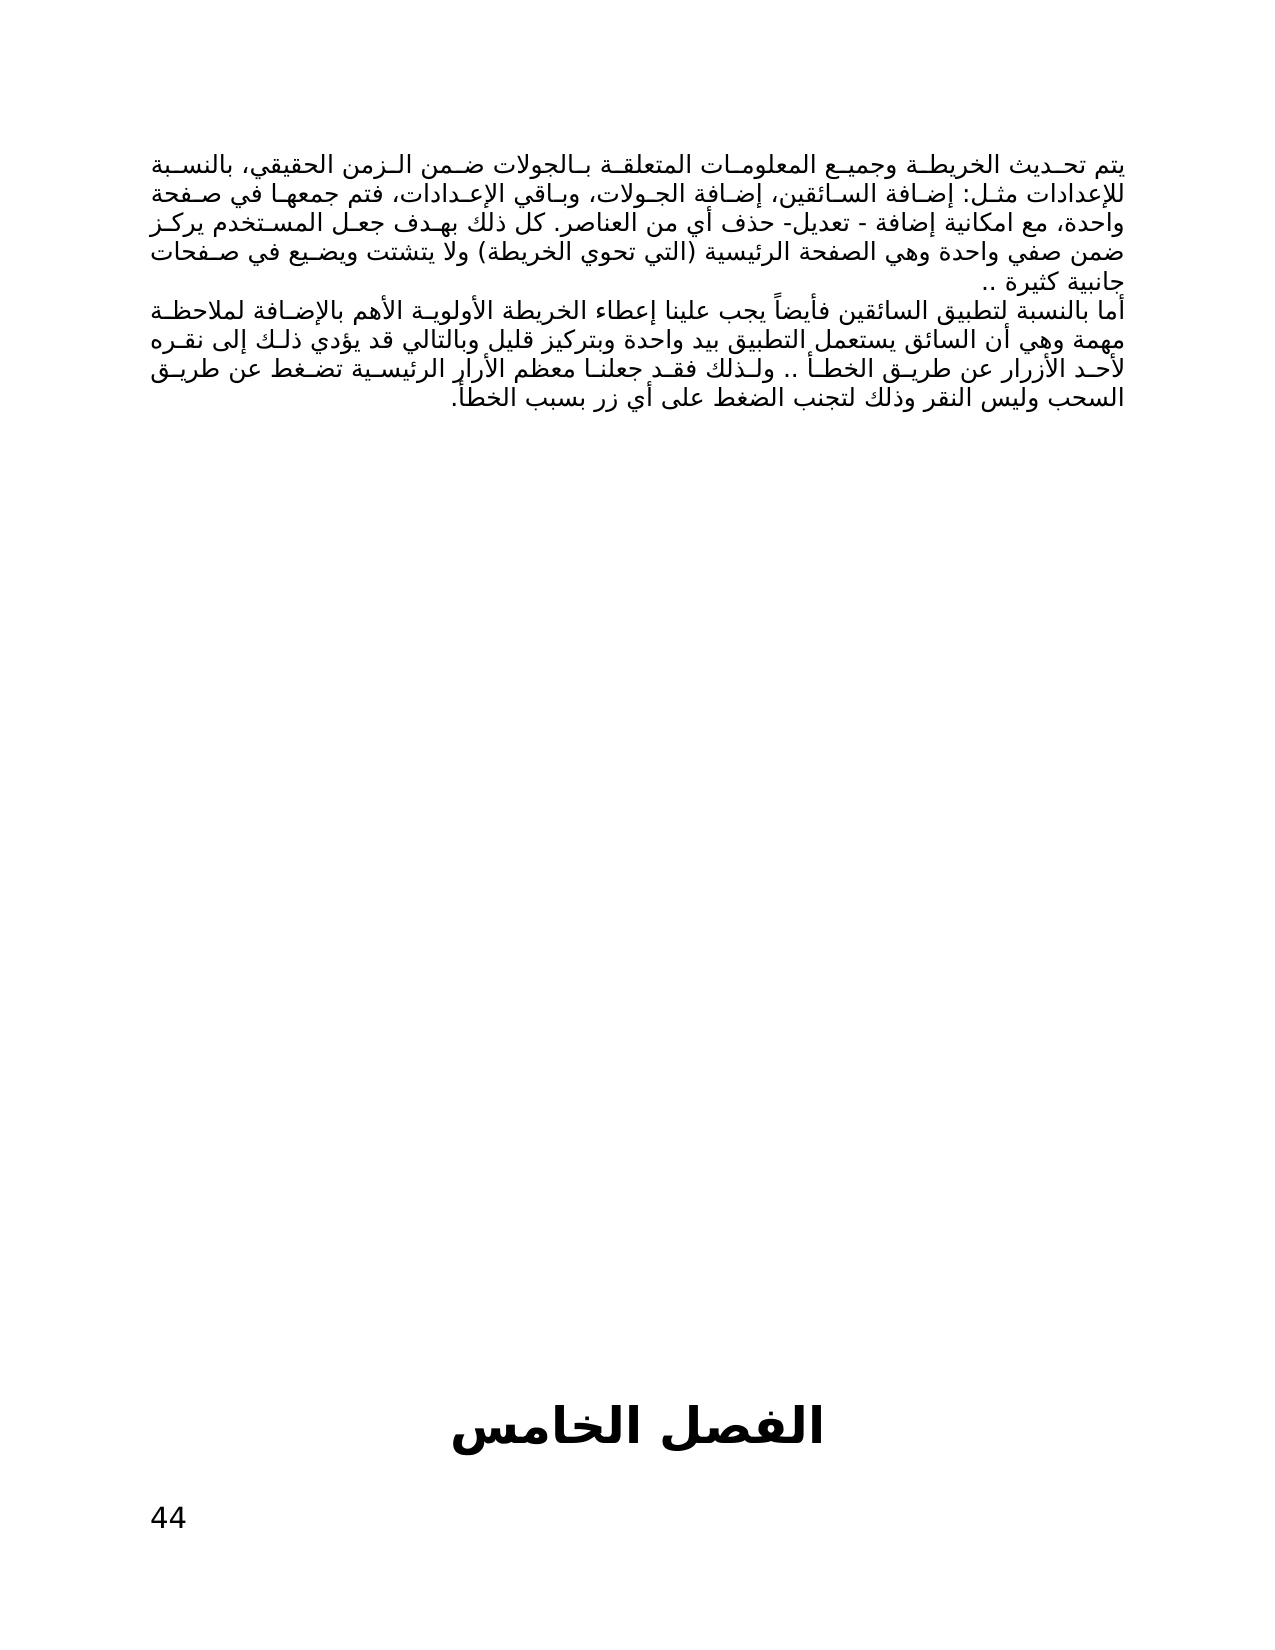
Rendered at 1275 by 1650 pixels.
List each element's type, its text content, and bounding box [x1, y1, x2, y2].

text يتم تحديث الخريطة وجميع المعلومات المتعلقة بالجولات ضمن الزمن الحقيقي، بالنسبة للإعدادات مثل: إضافة السائقين، إضافة الجولات، وباقي الإعدادات، فتم جمعها في صفحة واحدة، مع امكانية إضافة - تعديل- حذف أي من العناصر. كل ذلك بهدف جعل المستخدم يركز ضمن صفي واحدة وهي الصفحة الرئيسية (التي تحوي الخريطة) ولا يتشتت ويضيع في صفحات جانبية كثيرة .. [150, 150, 1125, 296]
text الفصل الخامس [150, 1397, 1125, 1456]
text أما بالنسبة لتطبيق السائقين فأيضاً يجب علينا إعطاء الخريطة الأولوية الأهم بالإضافة لملاحظة مهمة وهي أن السائق يستعمل التطبيق بيد واحدة وبتركيز قليل وبالتالي قد يؤدي ذلك إلى نقره لأحد الأزرار عن طريق الخطأ .. ولذلك فقد جعلنا معظم الأرار الرئيسية تضغط عن طريق السحب وليس النقر وذلك لتجنب الضغط على أي زر بسبب الخطأ. [150, 296, 1125, 412]
